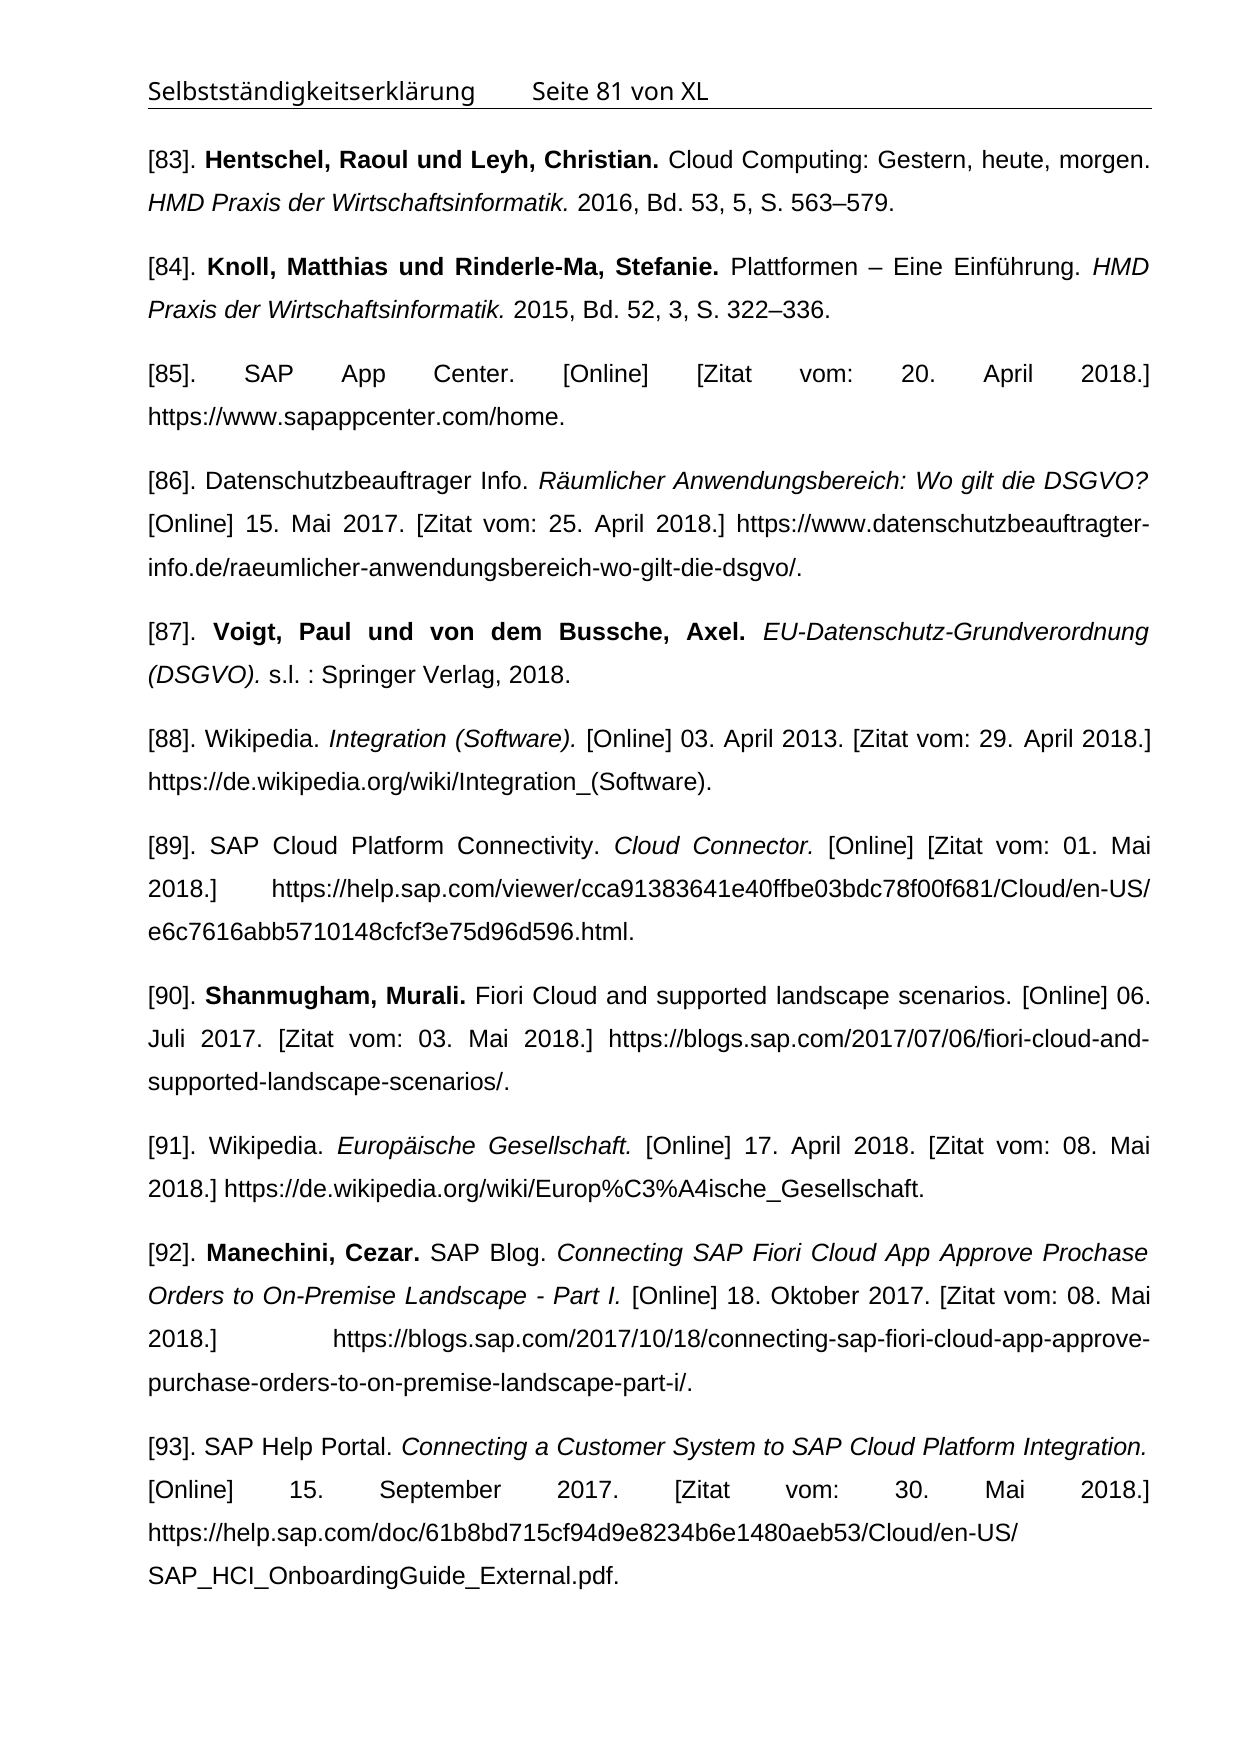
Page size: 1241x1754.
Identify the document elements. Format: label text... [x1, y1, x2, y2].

text [89]. SAP Cloud Platform Connectivity. Cloud Connector. [Online] [Zitat vom: 01. Mai 2018.] https://help.sap.com/viewer/cca91383641e40ffbe03bdc78f00f681/Cloud/en-US/e6c7616abb5710148cfcf3e75d96d596.html. [148, 831, 1152, 946]
text [83]. Hentschel, Raoul und Leyh, Christian. Cloud Computing: Gestern, heute, morgen. HMD Praxis der Wirtschaftsinformatik. 2016, Bd. 53, 5, S. 563–579. [148, 145, 1152, 217]
text [91]. Wikipedia. Europäische Gesellschaft. [Online] 17. April 2018. [Zitat vom: 08. Mai 2018.] https://de.wikipedia.org/wiki/Europ%C3%A4ische_Gesellschaft. [148, 1131, 1152, 1203]
text [90]. Shanmugham, Murali. Fiori Cloud and supported landscape scenarios. [Online] 06. Juli 2017. [Zitat vom: 03. Mai 2018.] https://blogs.sap.com/2017/07/06/fiori-cloud-and-supported-landscape-scenarios/. [148, 981, 1152, 1096]
text [88]. Wikipedia. Integration (Software). [Online] 03. April 2013. [Zitat vom: 29. April 2018.] https://de.wikipedia.org/wiki/Integration_(Software). [148, 724, 1152, 796]
text [93]. SAP Help Portal. Connecting a Customer System to SAP Cloud Platform Integration. [Online] 15. September 2017. [Zitat vom: 30. Mai 2018.] https://help.sap.com/doc/61b8bd715cf94d9e8234b6e1480aeb53/Cloud/en-US/SAP_HCI_OnboardingGuide_External.pdf. [148, 1432, 1152, 1590]
text [87]. Voigt, Paul und von dem Bussche, Axel. EU-Datenschutz-Grundverordnung (DSGVO). s.l. : Springer Verlag, 2018. [148, 617, 1152, 688]
text [85]. SAP App Center. [Online] [Zitat vom: 20. April 2018.] https://www.sapappcenter.com/home. [148, 359, 1152, 431]
text [84]. Knoll, Matthias und Rinderle-Ma, Stefanie. Plattformen – Eine Einführung. HMD Praxis der Wirtschaftsinformatik. 2015, Bd. 52, 3, S. 322–336. [148, 252, 1152, 324]
text [92]. Manechini, Cezar. SAP Blog. Connecting SAP Fiori Cloud App Approve Prochase Orders to On-Premise Landscape - Part I. [Online] 18. Oktober 2017. [Zitat vom: 08. Mai 2018.] https://blogs.sap.com/2017/10/18/connecting-sap-fiori-cloud-app-approve-purchase-orders-to-on-premise-landscape-part-i/. [148, 1238, 1152, 1396]
text [86]. Datenschutzbeauftrager Info. Räumlicher Anwendungsbereich: Wo gilt die DSGVO? [Online] 15. Mai 2017. [Zitat vom: 25. April 2018.] https://www.datenschutzbeauftragter-info.de/raeumlicher-anwendungsbereich-wo-gilt-die-dsgvo/. [148, 466, 1152, 581]
